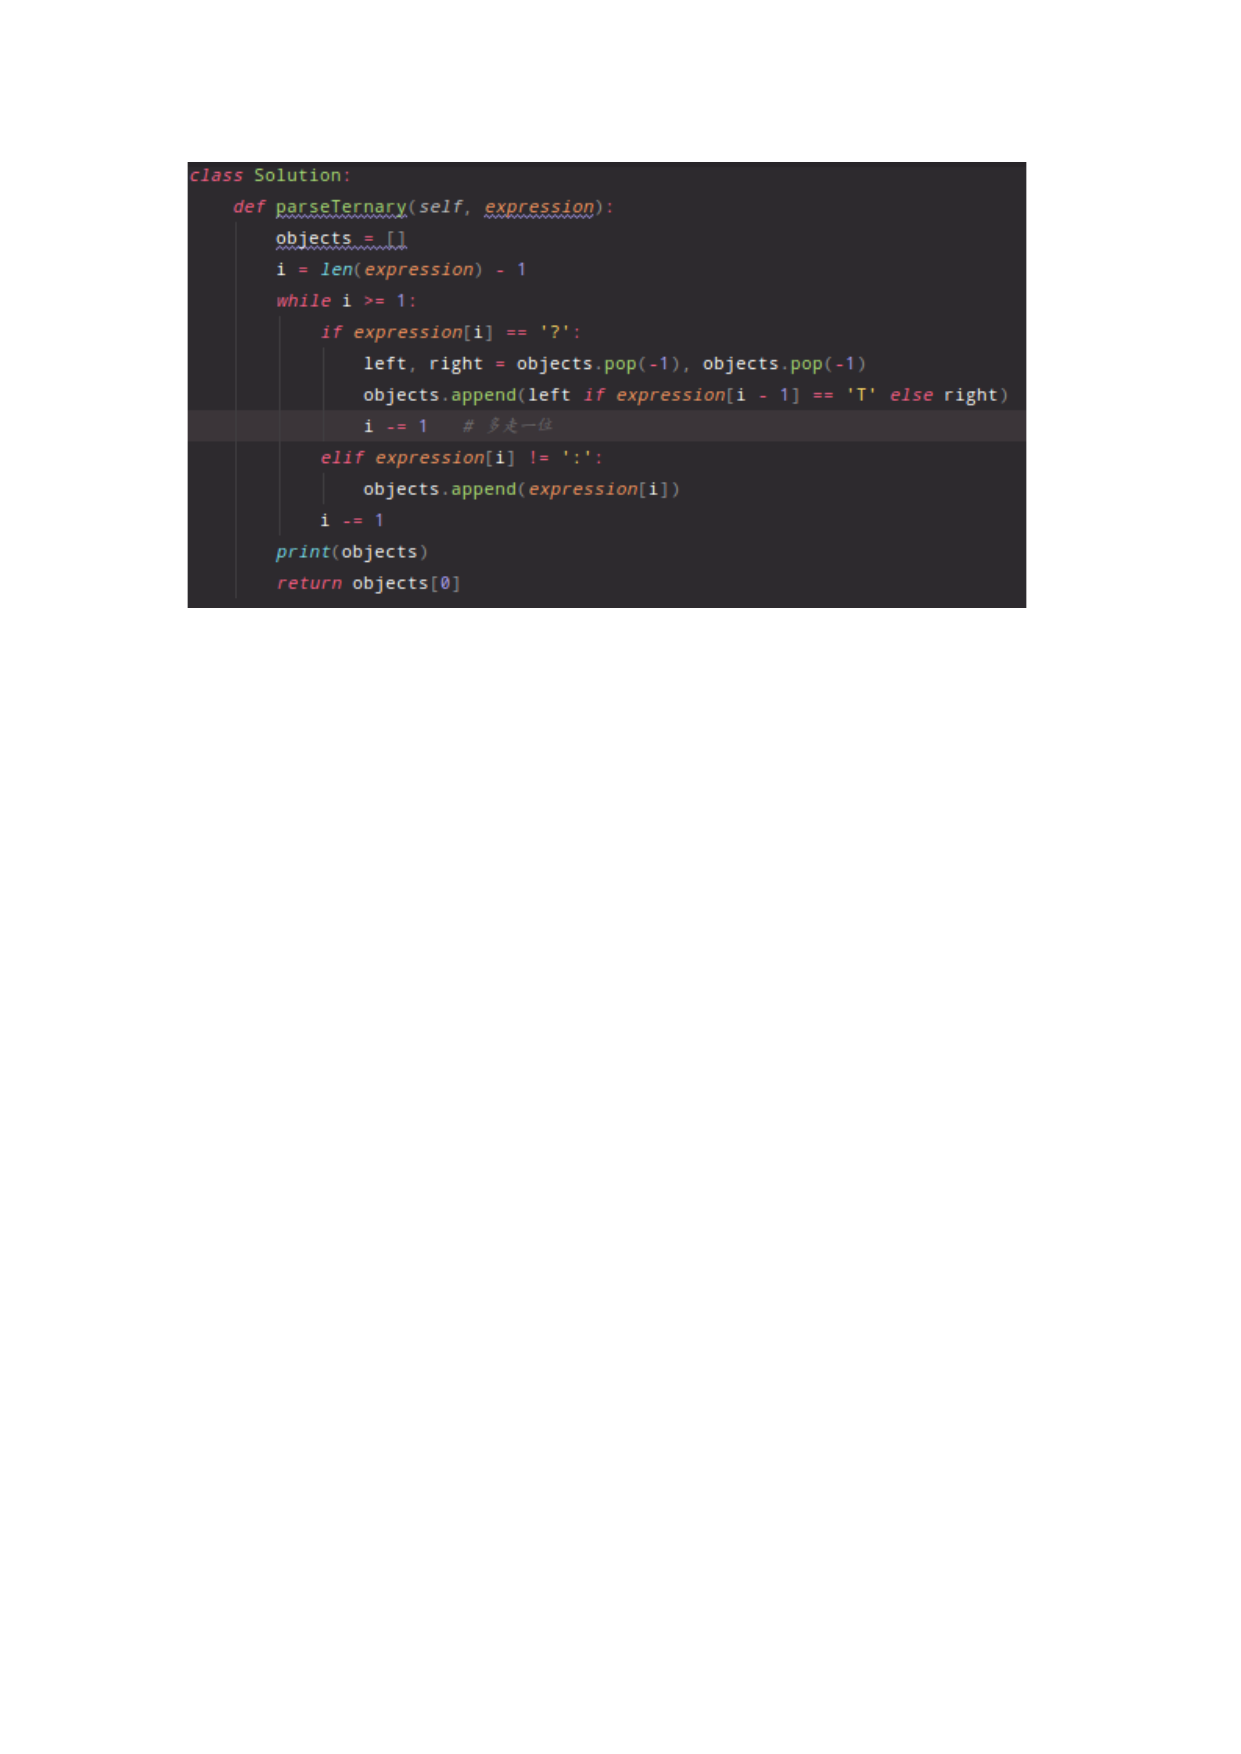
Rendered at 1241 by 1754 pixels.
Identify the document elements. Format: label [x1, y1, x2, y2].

picture [187, 162, 1027, 608]
